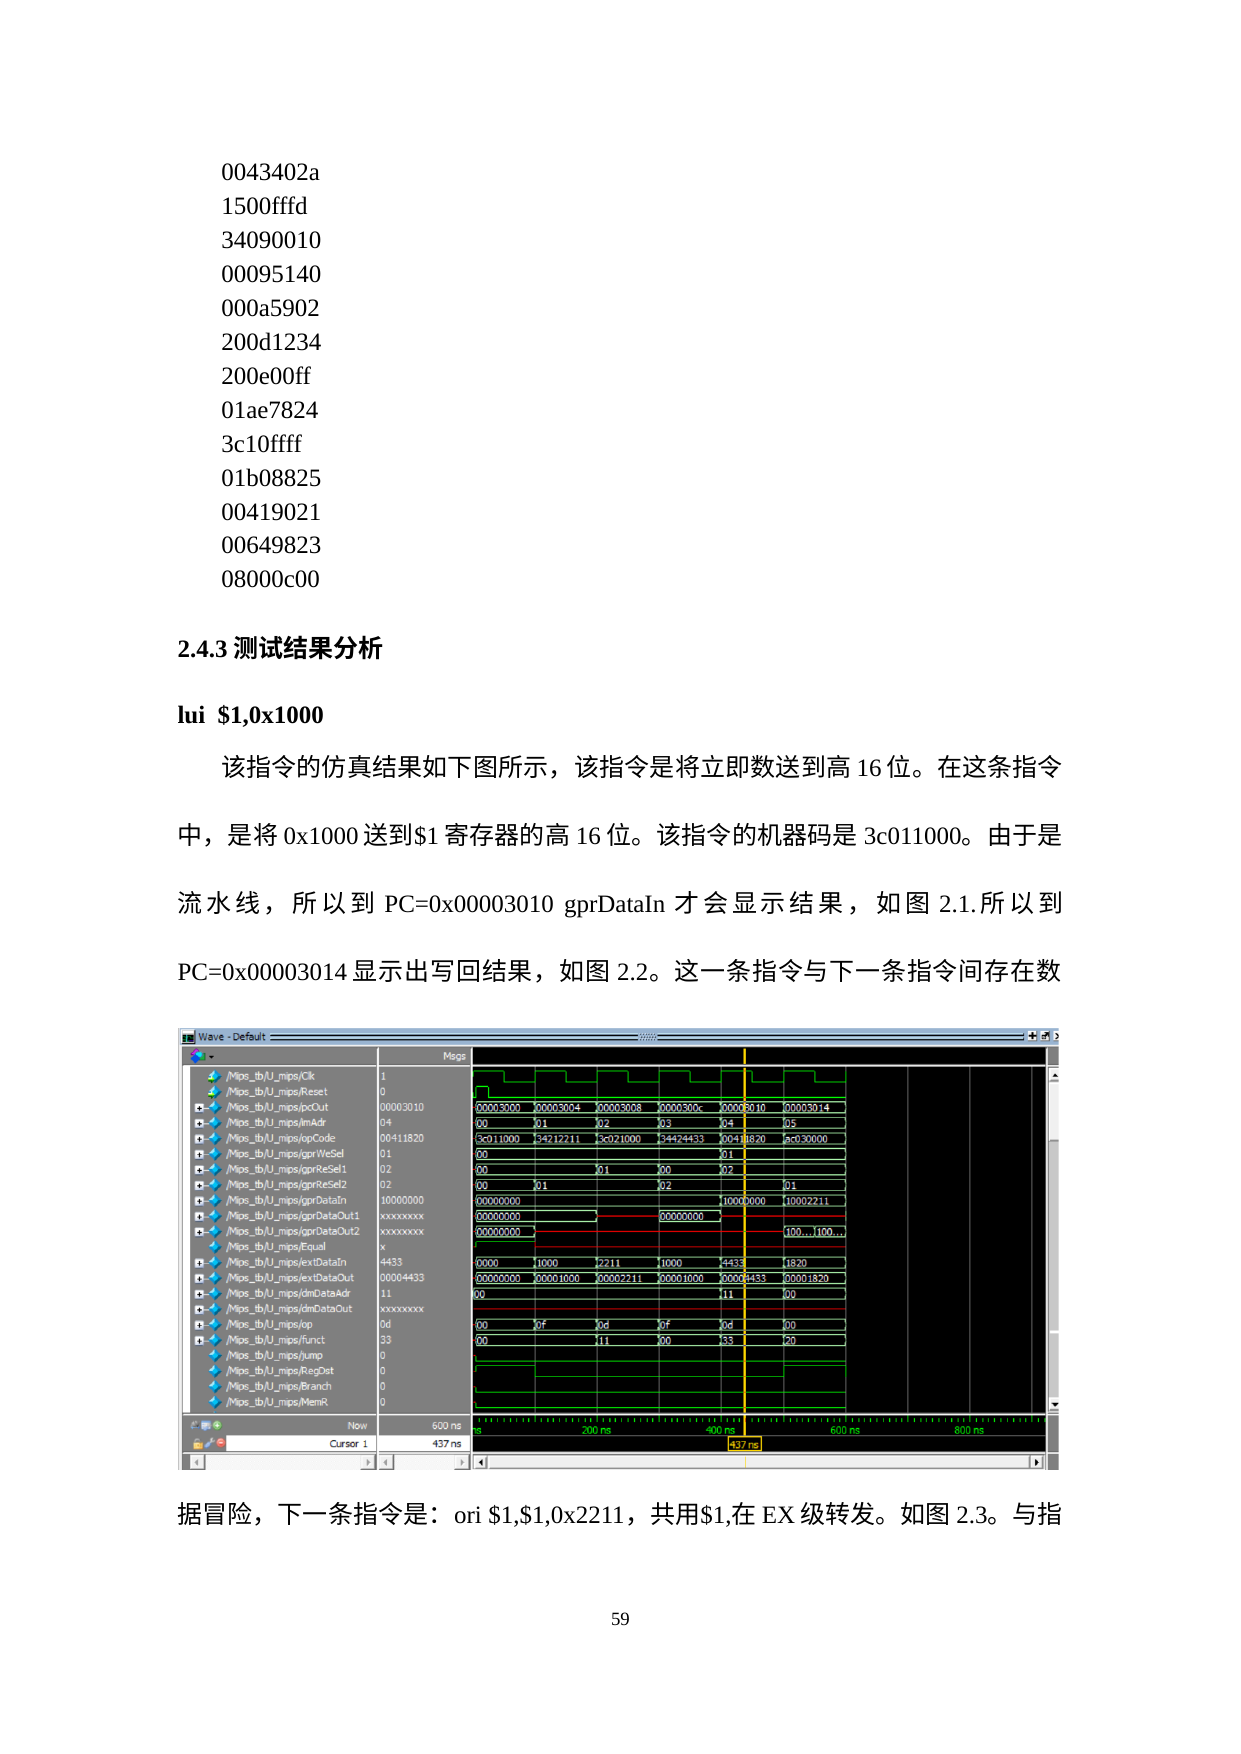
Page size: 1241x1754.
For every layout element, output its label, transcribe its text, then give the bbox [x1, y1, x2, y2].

text 200e00ff [177, 358, 1063, 392]
text 01ae7824 [177, 392, 1063, 426]
text 1500fffd [177, 188, 1063, 222]
text 00095140 [177, 256, 1063, 290]
subtitle 2.4.3 测试结果分析 [177, 613, 1063, 681]
text 000a5902 [177, 290, 1063, 324]
text 01b08825 [177, 460, 1063, 494]
text 0043402a [177, 154, 1063, 188]
text 200d1234 [177, 324, 1063, 358]
text 08000c00 [177, 562, 1063, 596]
text 3c10ffff [177, 426, 1063, 460]
picture [177, 1028, 1059, 1469]
text 34090010 [177, 222, 1063, 256]
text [177, 732, 1063, 1547]
text 00419021 [177, 494, 1063, 528]
text 00649823 [177, 528, 1063, 562]
text lui $1,0x1000 [177, 698, 1063, 732]
